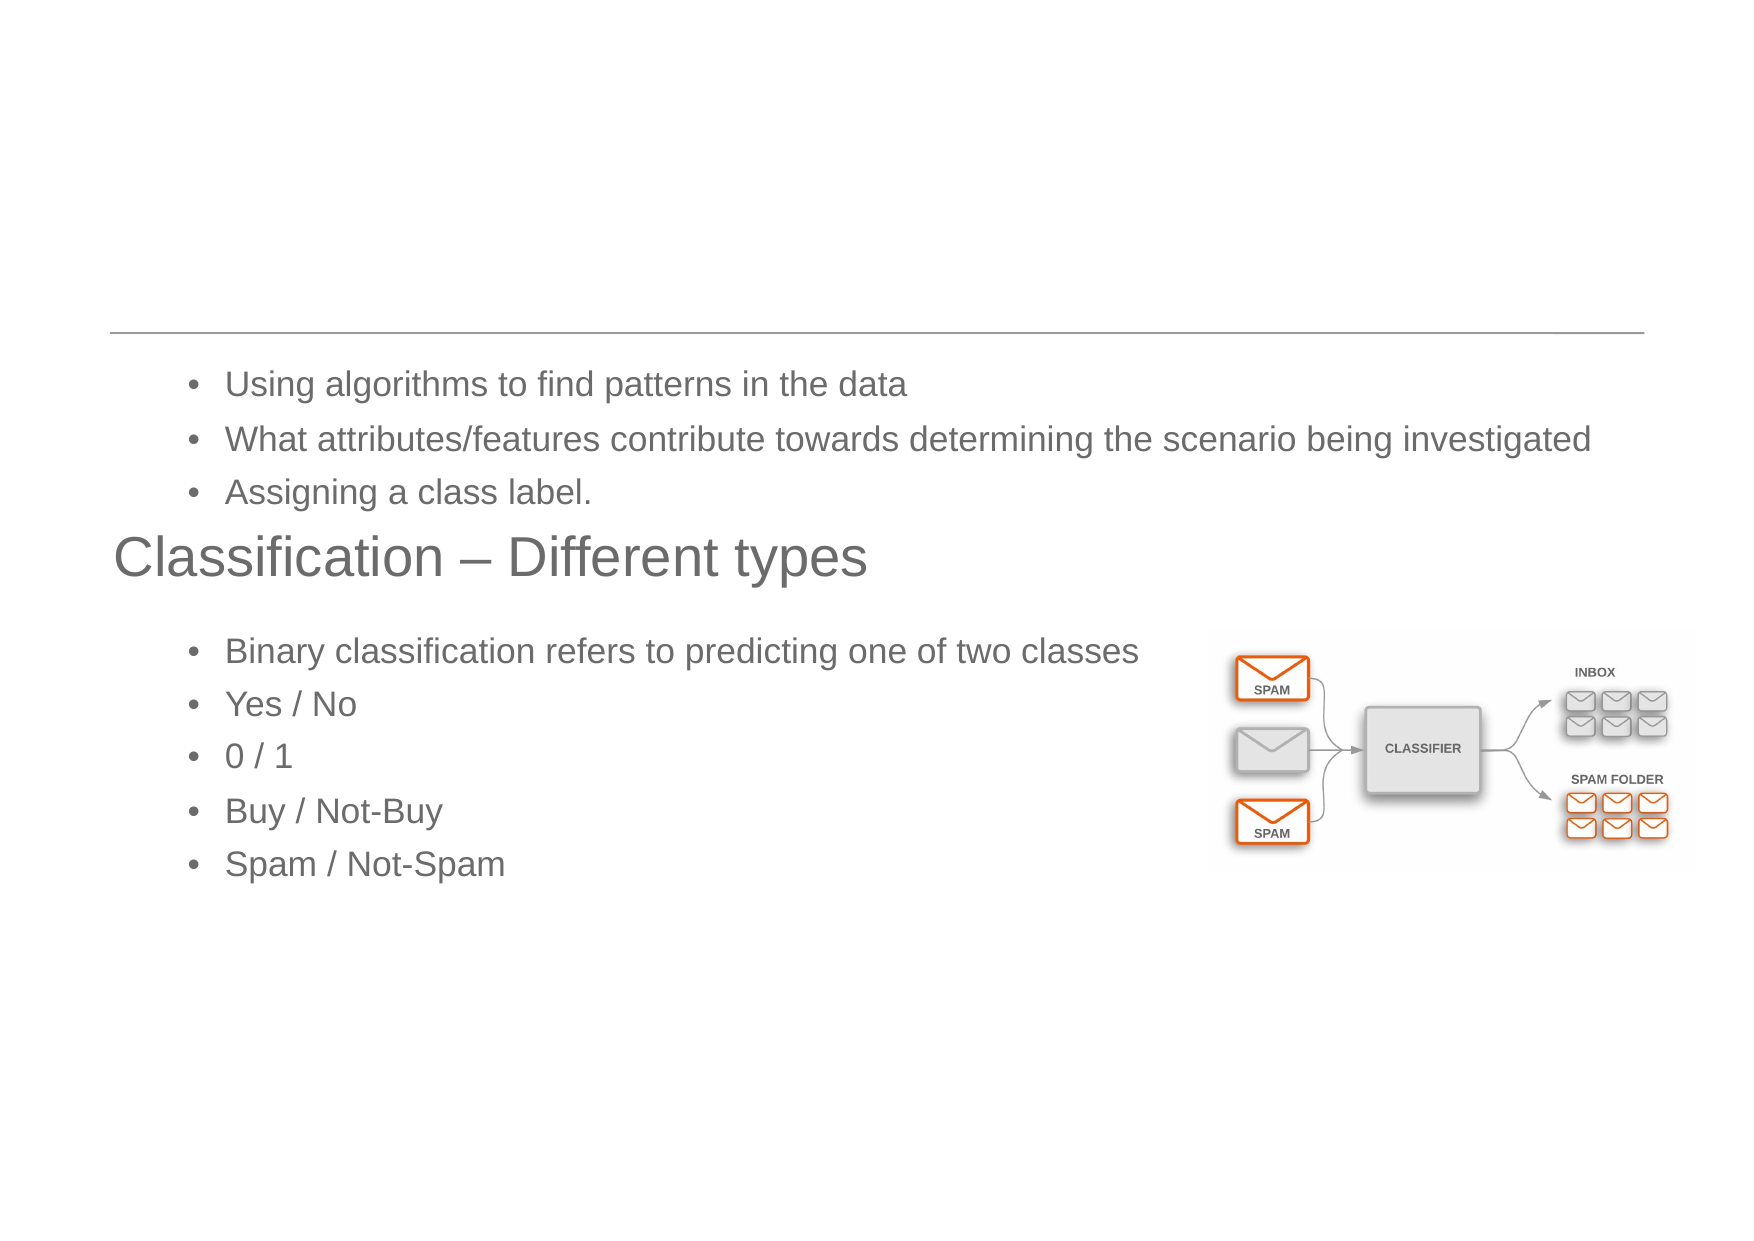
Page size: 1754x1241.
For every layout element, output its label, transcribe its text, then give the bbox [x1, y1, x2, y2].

list What attributes/features contribute towards determining the scenario being investigated [187, 418, 1631, 459]
list Assigning a class label. [187, 471, 1631, 512]
list 0 / 1 [187, 735, 1208, 776]
list Binary classification refers to predicting one of two classes [187, 630, 1208, 671]
list Spam / Not-Spam [187, 843, 1631, 883]
list Yes / No [187, 683, 1208, 723]
picture [1208, 628, 1696, 872]
subtitle Classification – Different types [113, 523, 1631, 588]
list Buy / Not-Buy [187, 790, 1208, 831]
list Using algorithms to find patterns in the data [187, 363, 1631, 404]
